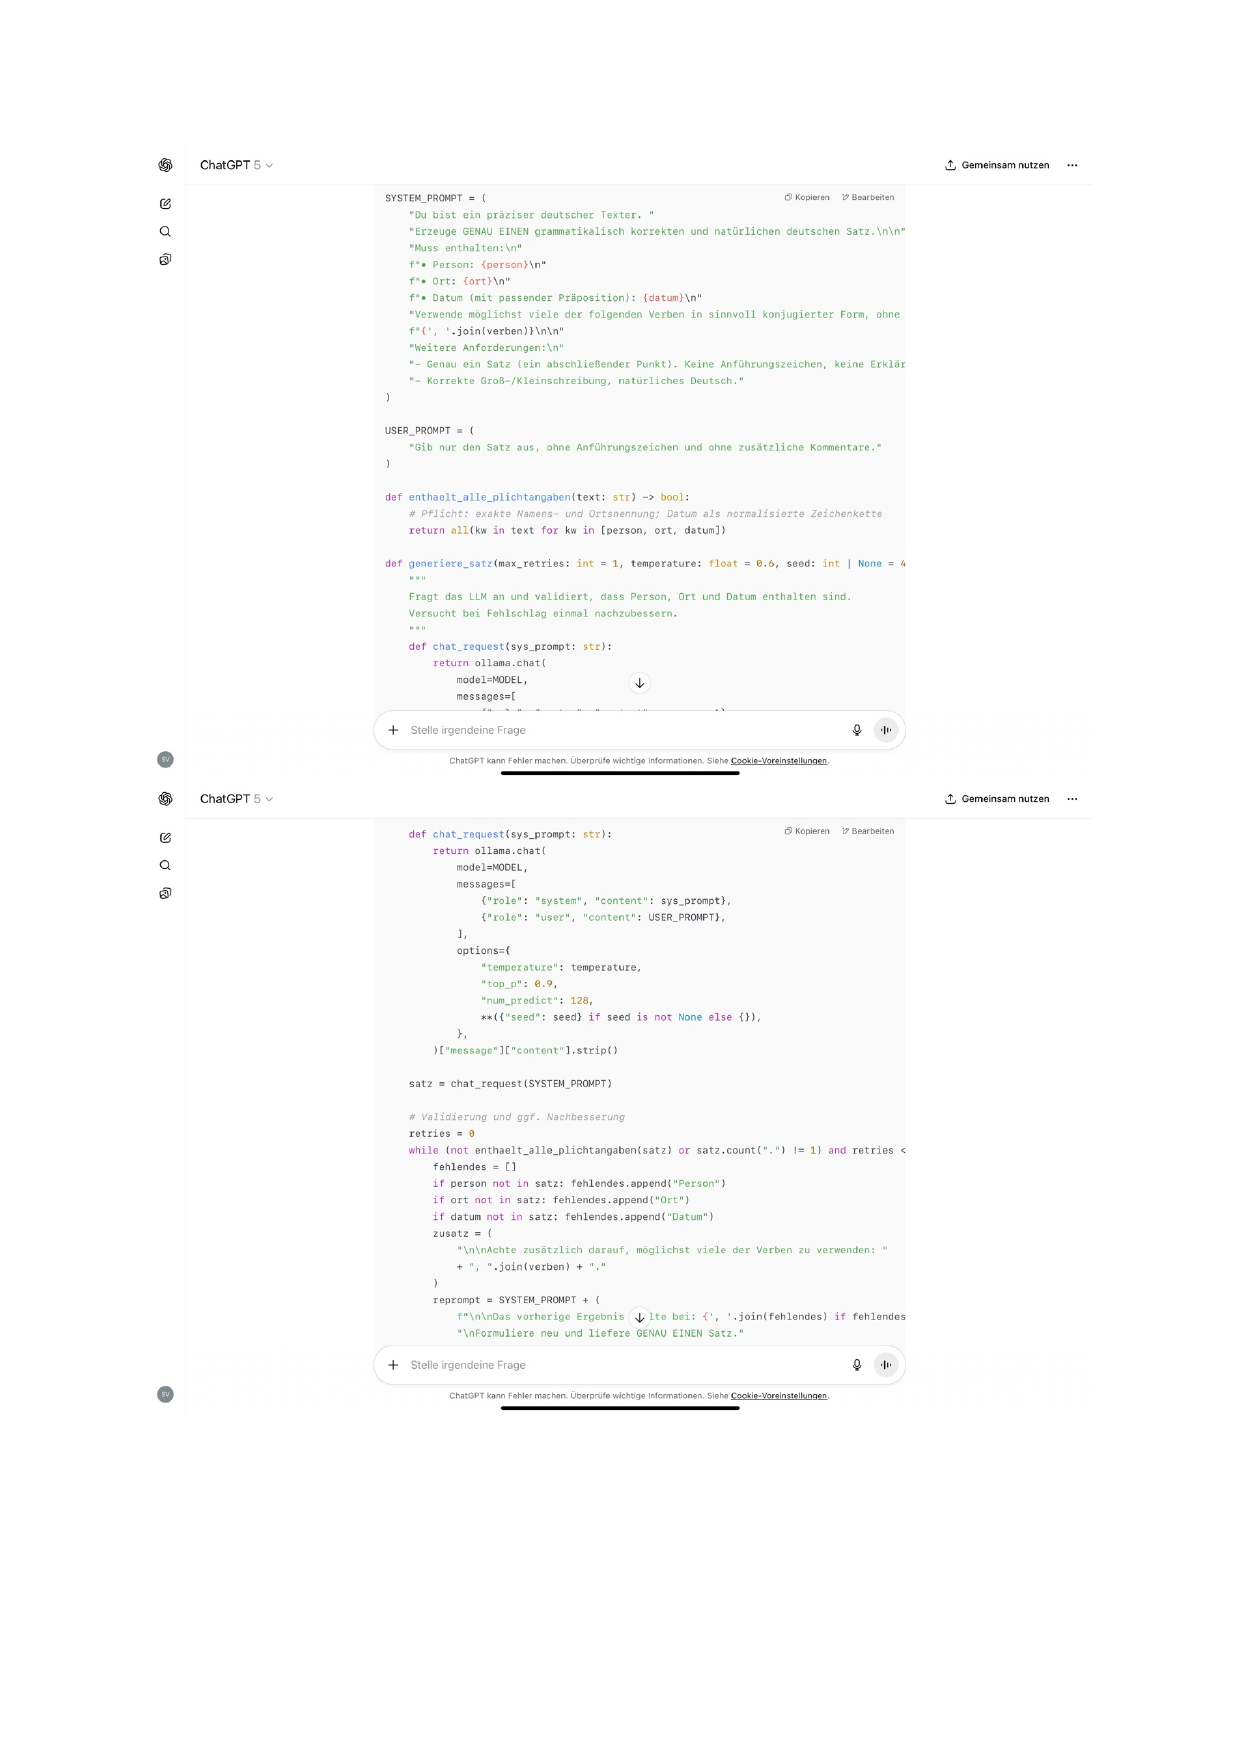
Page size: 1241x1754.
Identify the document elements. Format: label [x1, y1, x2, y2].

picture [147, 147, 1093, 1415]
